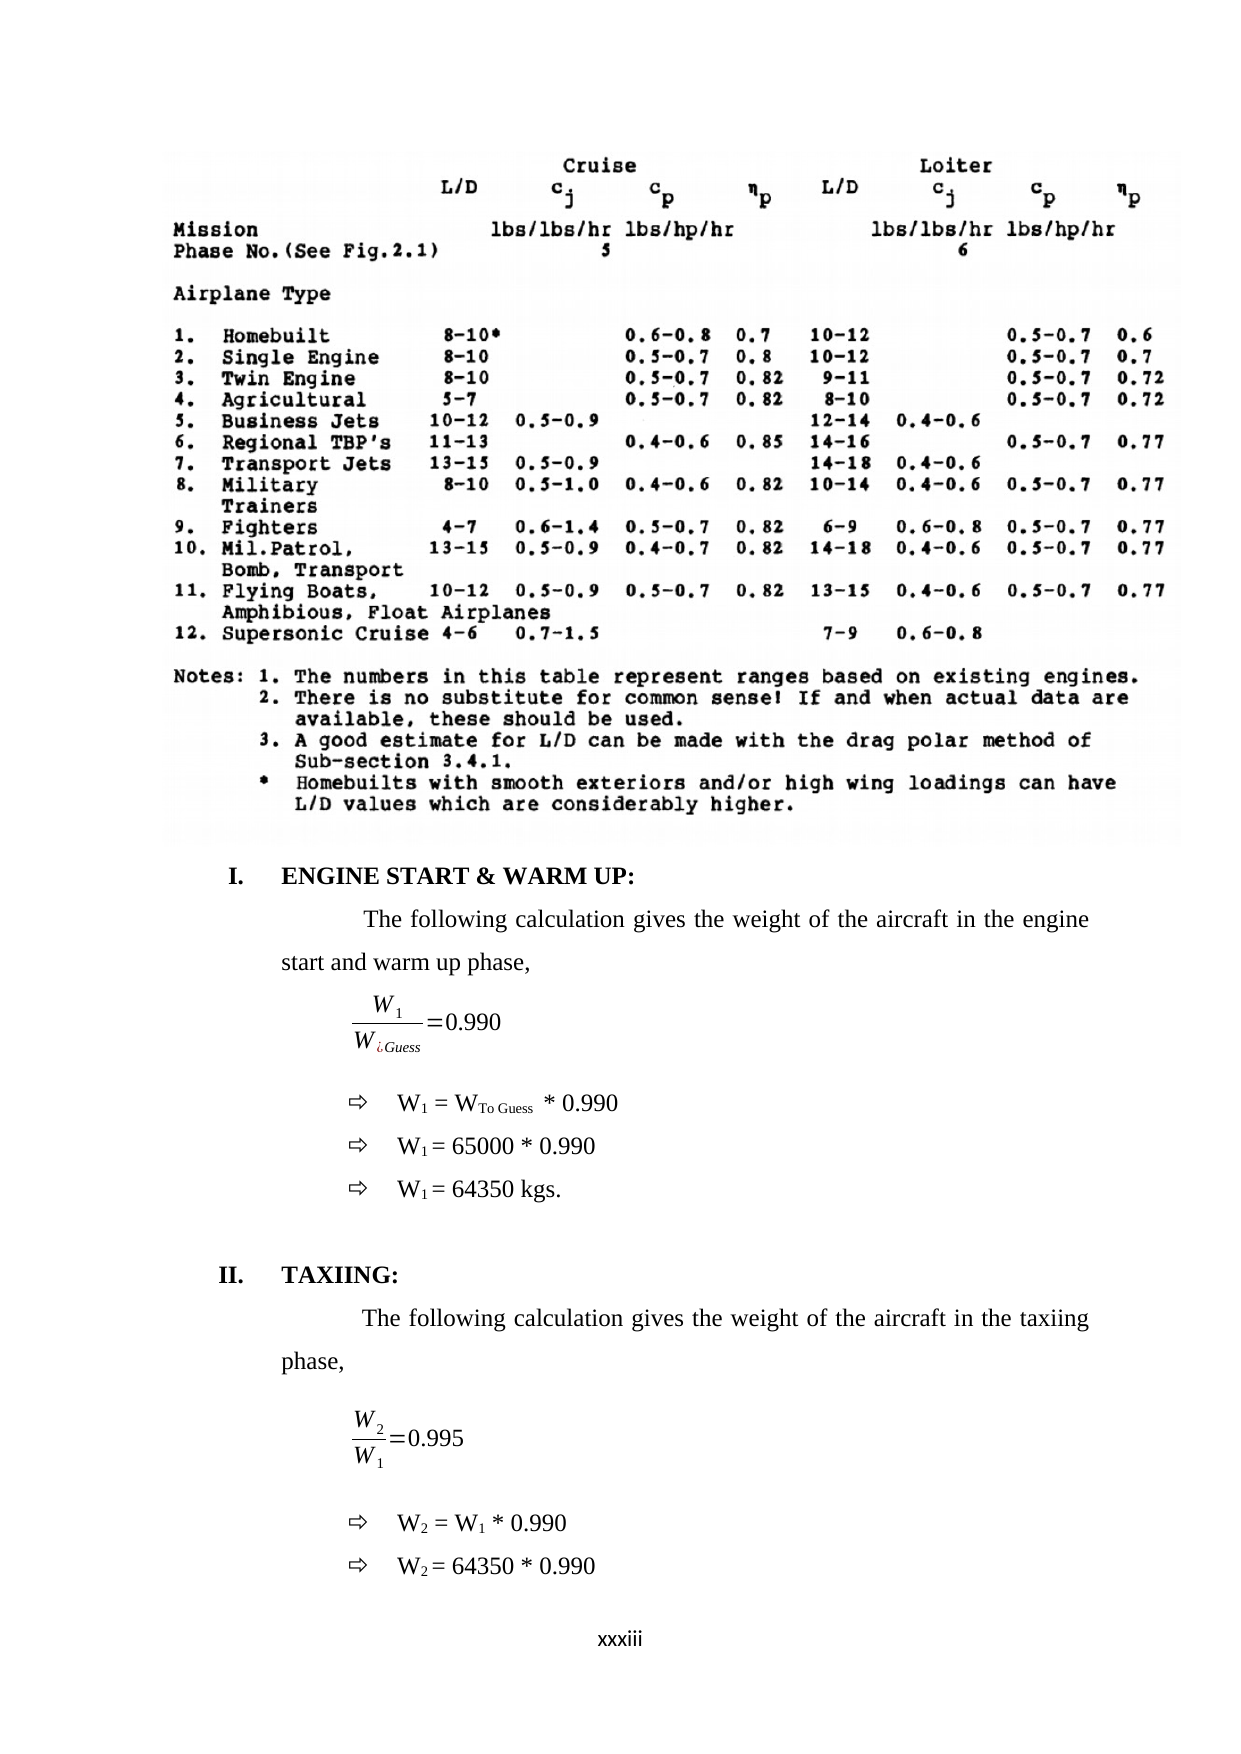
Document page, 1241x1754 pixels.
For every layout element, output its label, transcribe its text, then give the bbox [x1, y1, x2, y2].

list W1 = WTo Guess * 0.990 [347, 1088, 1090, 1116]
list The following calculation gives the weight of the aircraft in the engine start and warm up phase, [281, 904, 1090, 976]
list W1 = 65000 * 0.990 [347, 1131, 1090, 1159]
list TAXIING: [244, 1260, 1090, 1289]
list ENGINE START & WARM UP: [244, 861, 1090, 889]
picture [163, 152, 1181, 846]
list W2 = W1 * 0.990 [347, 1508, 1090, 1536]
list W1 = 64350 kgs. [347, 1174, 1090, 1203]
list W2 = 64350 * 0.990 [347, 1551, 1090, 1579]
list The following calculation gives the weight of the aircraft in the taxiing phase, [281, 1303, 1090, 1375]
